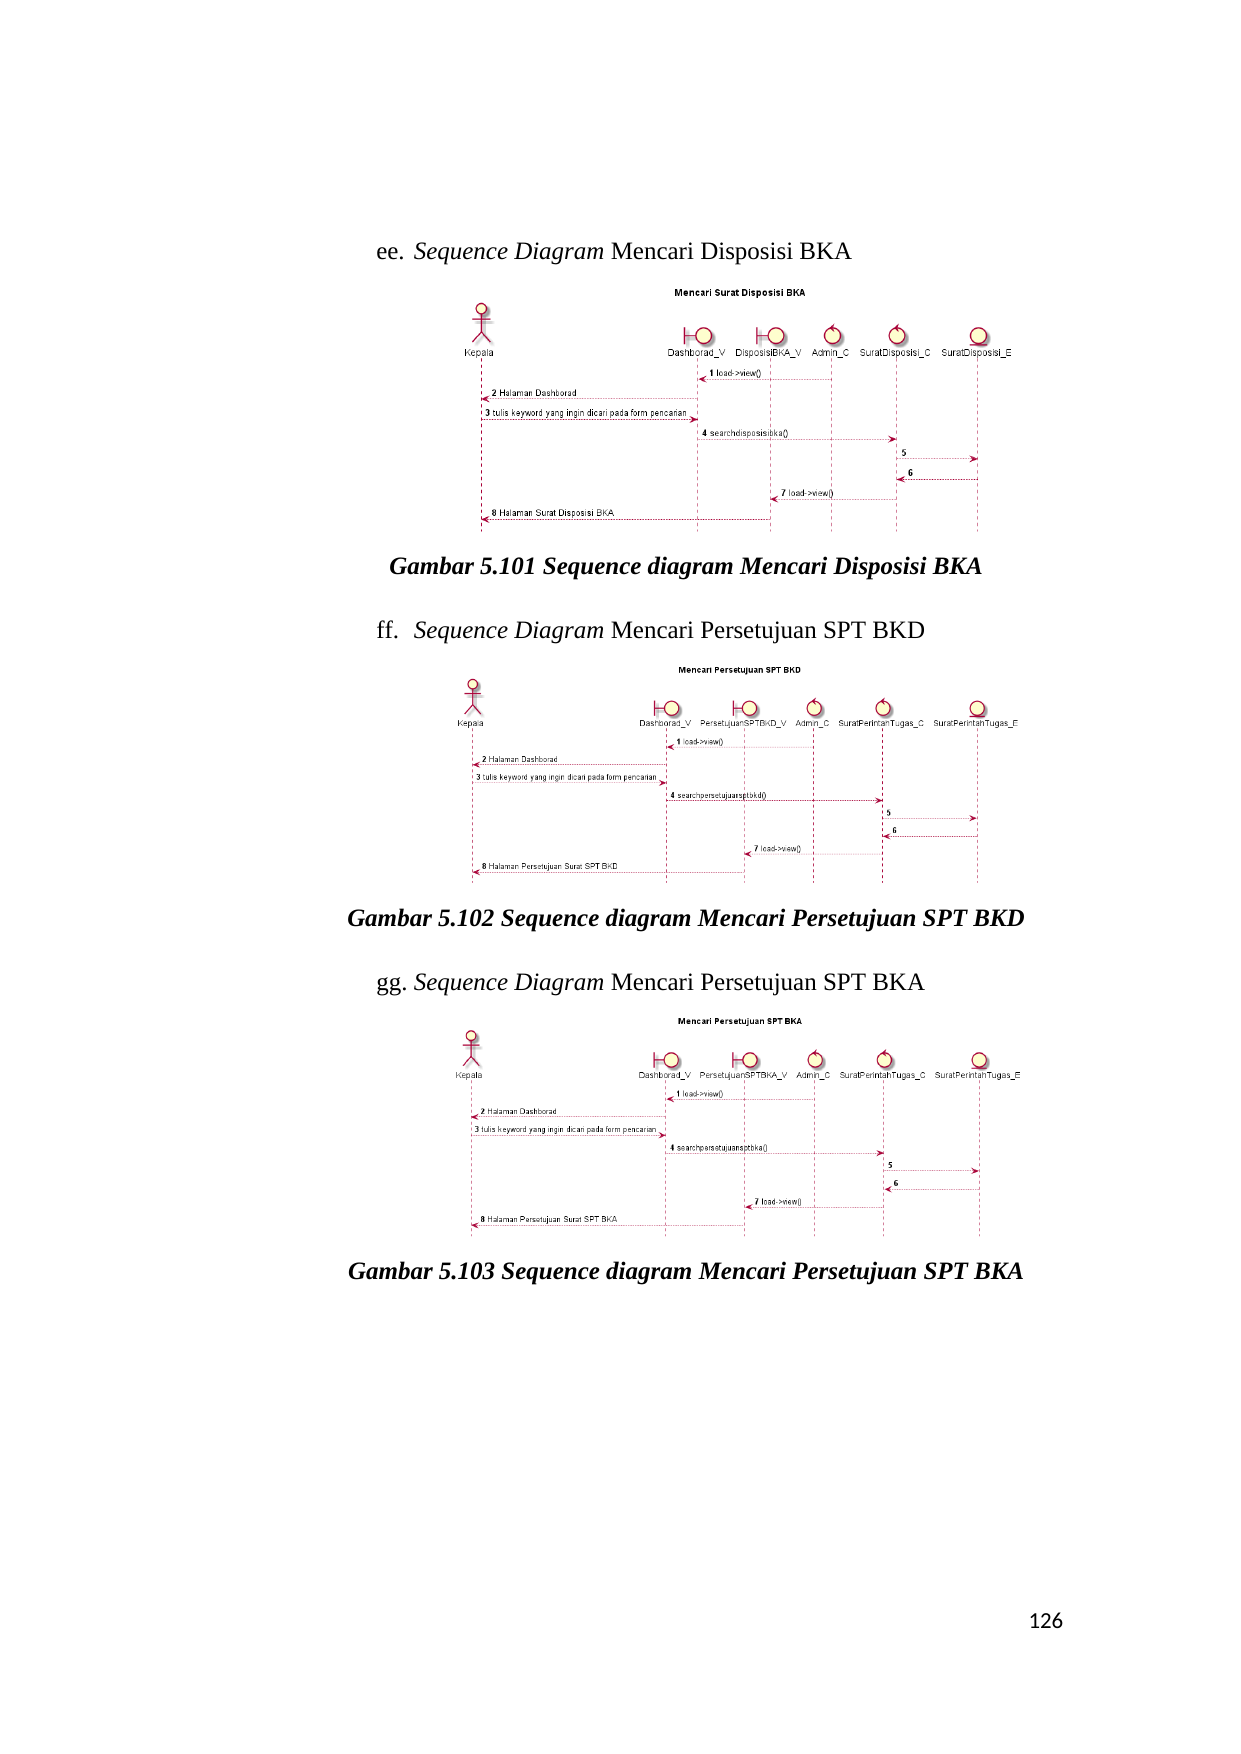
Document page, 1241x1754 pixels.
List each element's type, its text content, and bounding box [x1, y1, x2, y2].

picture [459, 279, 1018, 538]
picture [453, 658, 1023, 889]
text Gambar 5.101 Sequence diagram Mencari Disposisi BKA [311, 551, 1063, 580]
text Gambar 5.103 Sequence diagram Mencari Persetujuan SPT BKA [311, 1256, 1063, 1285]
list Sequence Diagram Mencari Persetujuan SPT BKD [376, 615, 1063, 644]
picture [451, 1009, 1025, 1242]
list Sequence Diagram Mencari Persetujuan SPT BKA [376, 967, 1063, 995]
text Gambar 5.102 Sequence diagram Mencari Persetujuan SPT BKD [311, 903, 1063, 931]
list Sequence Diagram Mencari Disposisi BKA [376, 236, 1063, 265]
